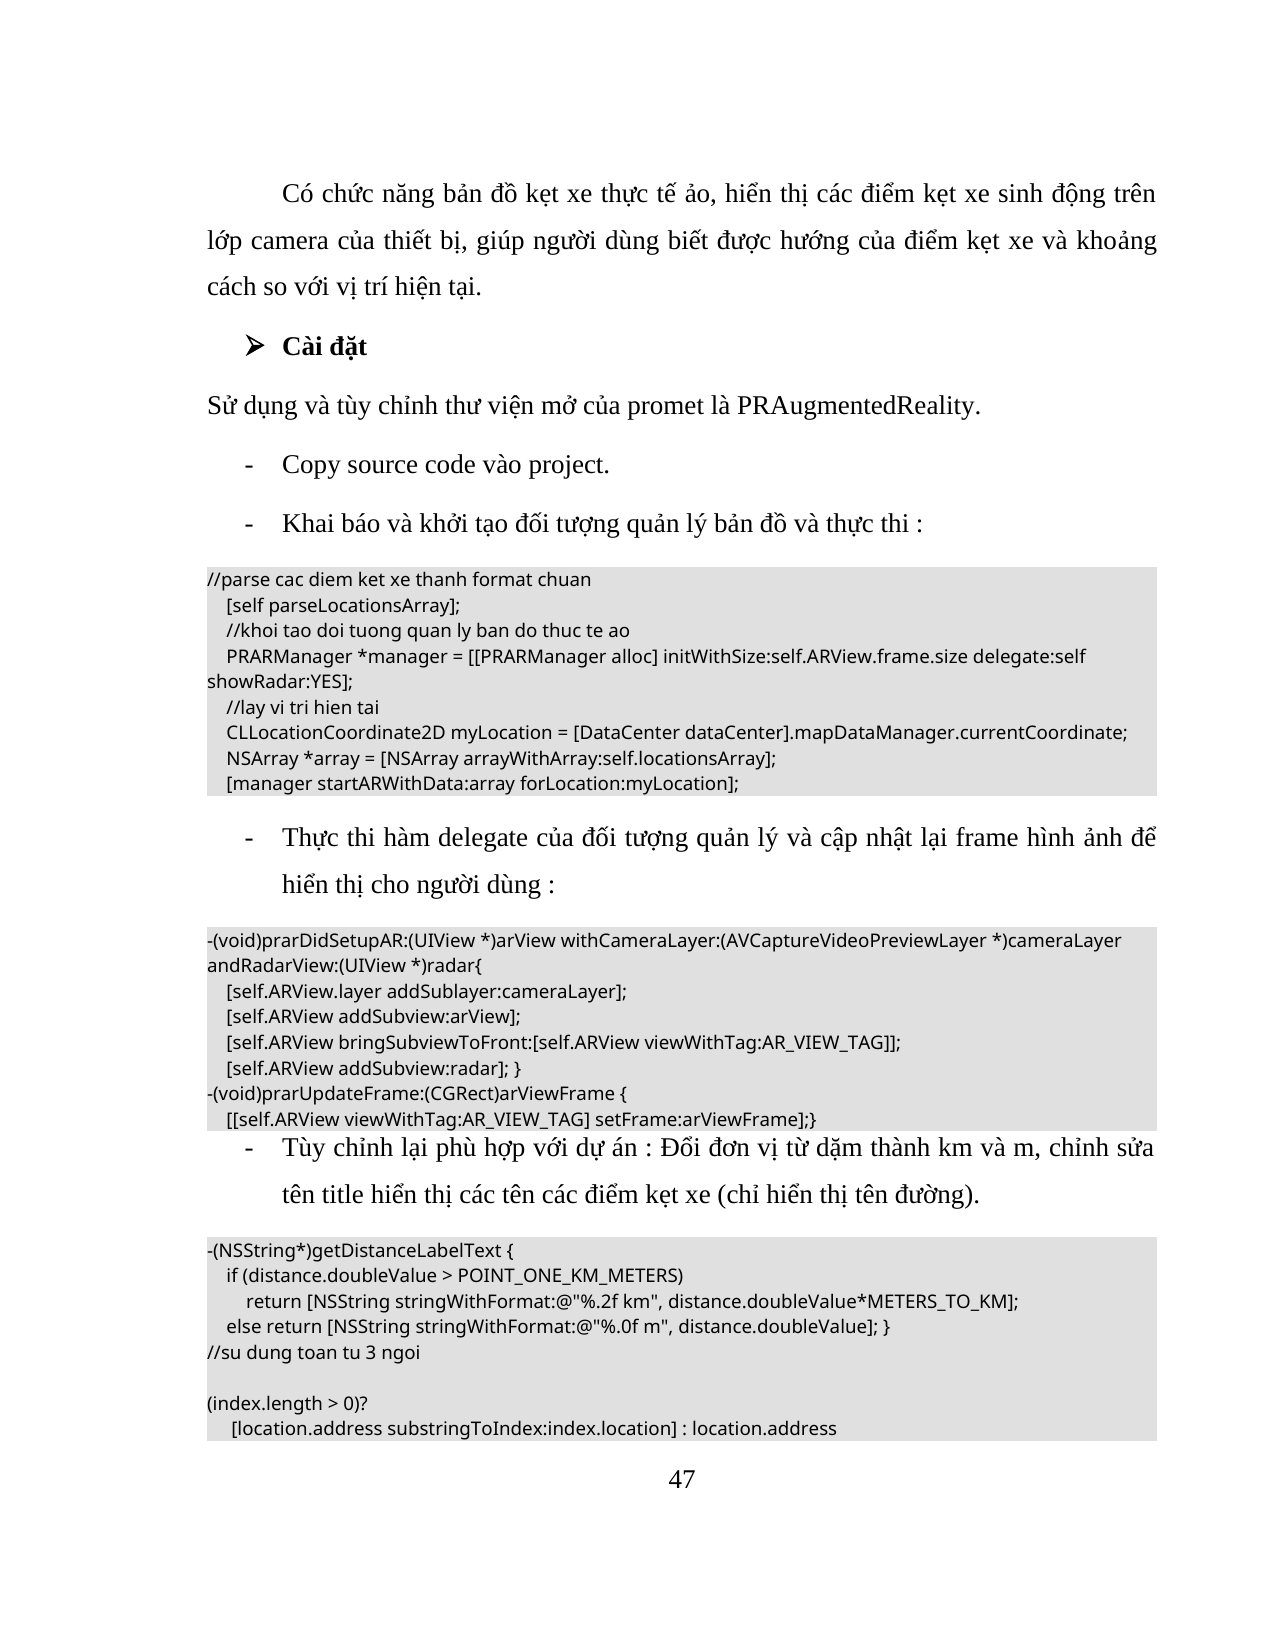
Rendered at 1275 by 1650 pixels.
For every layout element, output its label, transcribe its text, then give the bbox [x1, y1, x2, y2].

list Khai báo và khởi tạo đối tượng quản lý bản đồ và thực thi : [244, 507, 1157, 538]
list Cài đặt [244, 330, 1157, 361]
text NSArray *array = [NSArray arrayWithArray:self.locationsArray]; [207, 745, 1157, 771]
list Thực thi hàm delegate của đối tượng quản lý và cập nhật lại frame hình ảnh để hiển thị cho người dùng : [244, 821, 1157, 899]
text [self.ARView.layer addSublayer:cameraLayer]; [207, 978, 1157, 1004]
text [manager startARWithData:array forLocation:myLocation]; [207, 771, 1157, 796]
text //khoi tao doi tuong quan ly ban do thuc te ao [207, 618, 1157, 643]
text CLLocationCoordinate2D myLocation = [DataCenter dataCenter].mapDataManager.currentCoordinate; [207, 720, 1157, 745]
text [self.ARView bringSubviewToFront:[self.ARView viewWithTag:AR_VIEW_TAG]]; [207, 1029, 1157, 1055]
text else return [NSString stringWithFormat:@"%.0f m", distance.doubleValue]; } [207, 1314, 1157, 1339]
text -(void)prarDidSetupAR:(UIView *)arView withCameraLayer:(AVCaptureVideoPreviewLayer *)cameraLayer andRadarView:(UIView *)radar{ [207, 927, 1157, 978]
text PRARManager *manager = [[PRARManager alloc] initWithSize:self.ARView.frame.size delegate:self showRadar:YES]; [207, 643, 1157, 694]
text [self parseLocationsArray]; [207, 592, 1157, 618]
text -(void)prarUpdateFrame:(CGRect)arViewFrame { [207, 1080, 1157, 1106]
text //lay vi tri hien tai [207, 694, 1157, 720]
text Sử dụng và tùy chỉnh thư viện mở của promet là PRAugmentedReality. [207, 389, 1157, 420]
text [self.ARView addSubview:radar]; } [207, 1055, 1157, 1080]
text if (distance.doubleValue > POINT_ONE_KM_METERS) [207, 1263, 1157, 1288]
text (index.length > 0)? [207, 1390, 1157, 1416]
text [[self.ARView viewWithTag:AR_VIEW_TAG] setFrame:arViewFrame];} [207, 1106, 1157, 1131]
text //parse cac diem ket xe thanh format chuan [207, 567, 1157, 592]
text //su dung toan tu 3 ngoi [207, 1339, 1157, 1365]
list Tùy chỉnh lại phù hợp với dự án : Đổi đơn vị từ dặm thành km và m, chỉnh sửa tên title hiển thị các tên các điểm kẹt xe (chỉ hiển thị tên đường). [244, 1131, 1157, 1209]
text Có chức năng bản đồ kẹt xe thực tế ảo, hiển thị các điểm kẹt xe sinh động trên lớp camera của thiết bị, giúp người dùng biết được hướng của điểm kẹt xe và khoảng cách so với vị trí hiện tại. [207, 177, 1157, 302]
list Copy source code vào project. [244, 448, 1157, 479]
text return [NSString stringWithFormat:@"%.2f km", distance.doubleValue*METERS_TO_KM]; [207, 1288, 1157, 1314]
text [self.ARView addSubview:arView]; [207, 1004, 1157, 1029]
text [location.address substringToIndex:index.location] : location.address [207, 1416, 1157, 1441]
text -(NSString*)getDistanceLabelText { [207, 1237, 1157, 1263]
